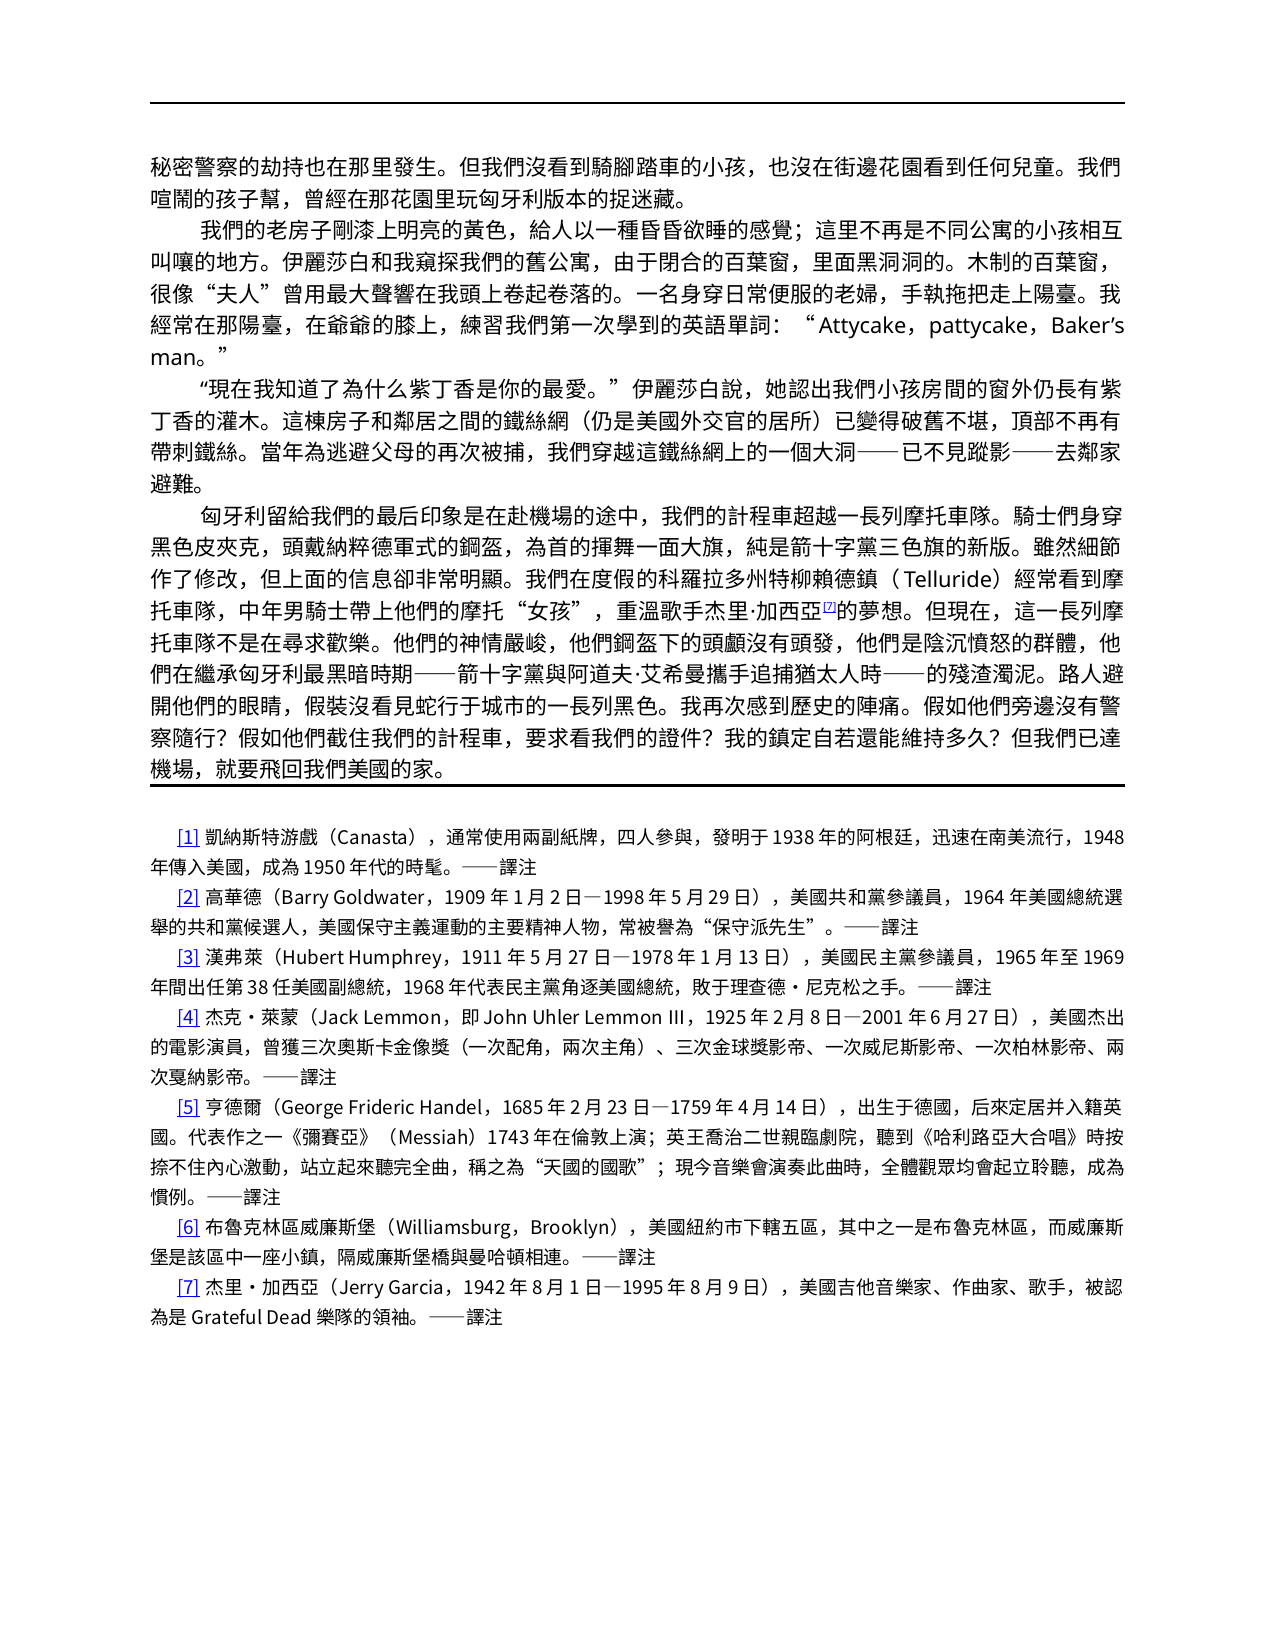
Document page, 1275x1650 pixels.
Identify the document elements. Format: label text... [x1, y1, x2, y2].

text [150, 150, 1125, 213]
text “現在我知道了為什么紫丁香是你的最愛。”伊麗莎白說，她認出我們小孩房間的窗外仍長有紫丁香的灌木。這棟房子和鄰居之間的鐵絲網（仍是美國外交官的居所）已變得破舊不堪，頂部不再有帶刺鐵絲。當年為逃避父母的再次被捕，我們穿越這鐵絲網上的一個大洞——已不見蹤影——去鄰家避難。 [150, 372, 1125, 499]
text [2] 高華德（Barry Goldwater，1909年1月2日—1998年5月29日），美國共和黨參議員，1964年美國總統選舉的共和黨候選人，美國保守主義運動的主要精神人物，常被譽為“保守派先生”。——譯注 [150, 880, 1125, 940]
text [6] 布魯克林區威廉斯堡（Williamsburg，Brooklyn），美國紐約市下轄五區，其中之一是布魯克林區，而威廉斯堡是該區中一座小鎮，隔威廉斯堡橋與曼哈頓相連。——譯注 [150, 1210, 1125, 1270]
text [7] 杰里·加西亞（Jerry Garcia，1942年8月1日—1995年8月9日），美國吉他音樂家、作曲家、歌手，被認為是Grateful Dead樂隊的領袖。——譯注 [150, 1270, 1125, 1330]
text [4] 杰克·萊蒙（Jack Lemmon，即John Uhler Lemmon Ⅲ，1925年2月8日—2001年6月27日），美國杰出的電影演員，曾獲三次奧斯卡金像獎（一次配角，兩次主角）、三次金球獎影帝、一次威尼斯影帝、一次柏林影帝、兩次戛納影帝。——譯注 [150, 1000, 1125, 1090]
text [3] 漢弗萊（Hubert Humphrey，1911年5月27日—1978年1月13日），美國民主黨參議員，1965年至1969年間出任第38任美國副總統，1968年代表民主黨角逐美國總統，敗于理查德·尼克松之手。——譯注 [150, 940, 1125, 1000]
text 匈牙利留給我們的最后印象是在赴機場的途中，我們的計程車超越一長列摩托車隊。騎士們身穿黑色皮夾克，頭戴納粹德軍式的鋼盔，為首的揮舞一面大旗，純是箭十字黨三色旗的新版。雖然細節作了修改，但上面的信息卻非常明顯。我們在度假的科羅拉多州特柳賴德鎮（Telluride）經常看到摩托車隊，中年男騎士帶上他們的摩托“女孩”，重溫歌手杰里·加西亞[7]的夢想。但現在，這一長列摩托車隊不是在尋求歡樂。他們的神情嚴峻，他們鋼盔下的頭顱沒有頭發，他們是陰沉憤怒的群體，他們在繼承匈牙利最黑暗時期——箭十字黨與阿道夫·艾希曼攜手追捕猶太人時——的殘渣濁泥。路人避開他們的眼睛，假裝沒看見蛇行于城市的一長列黑色。我再次感到歷史的陣痛。假如他們旁邊沒有警察隨行？假如他們截住我們的計程車，要求看我們的證件？我的鎮定自若還能維持多久？但我們已達機場，就要飛回我們美國的家。 [150, 499, 1125, 784]
text [1] 凱納斯特游戲（Canasta），通常使用兩副紙牌，四人參與，發明于1938年的阿根廷，迅速在南美流行，1948年傳入美國，成為1950年代的時髦。——譯注 [150, 820, 1125, 880]
text [5] 亨德爾（George Frideric Handel，1685年2月23日—1759年4月14日），出生于德國，后來定居并入籍英國。代表作之一《彌賽亞》（Messiah）1743年在倫敦上演；英王喬治二世親臨劇院，聽到《哈利路亞大合唱》時按捺不住內心激動，站立起來聽完全曲，稱之為“天國的國歌”；現今音樂會演奏此曲時，全體觀眾均會起立聆聽，成為慣例。——譯注 [150, 1090, 1125, 1210]
text 我們的老房子剛漆上明亮的黃色，給人以一種昏昏欲睡的感覺；這里不再是不同公寓的小孩相互叫嚷的地方。伊麗莎白和我窺探我們的舊公寓，由于閉合的百葉窗，里面黑洞洞的。木制的百葉窗，很像“夫人”曾用最大聲響在我頭上卷起卷落的。一名身穿日常便服的老婦，手執拖把走上陽臺。我經常在那陽臺，在爺爺的膝上，練習我們第一次學到的英語單詞：“Attycake，pattycake，Baker’s man。” [150, 213, 1125, 372]
